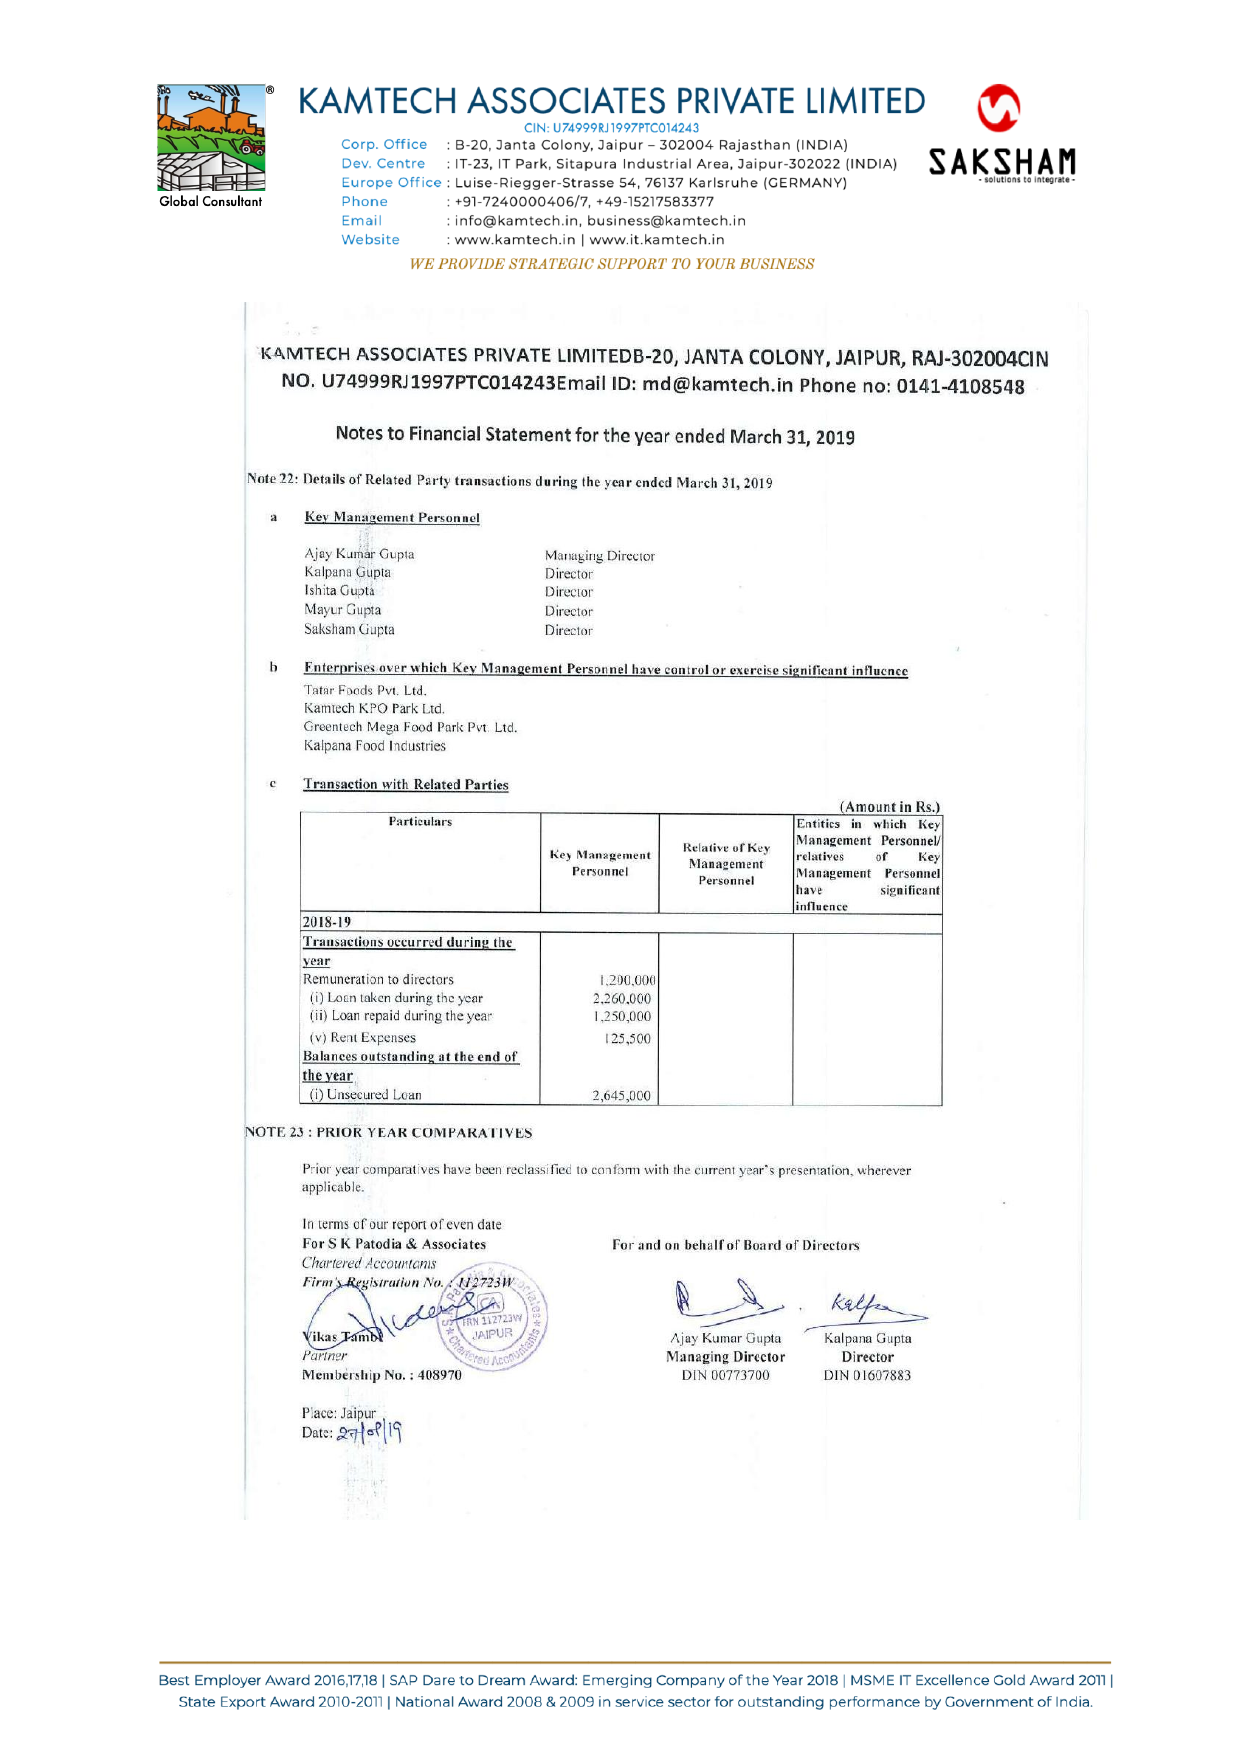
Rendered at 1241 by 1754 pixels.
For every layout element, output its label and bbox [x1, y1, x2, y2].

picture [150, 73, 1091, 274]
picture [187, 302, 1128, 1520]
picture [150, 1651, 1144, 1717]
